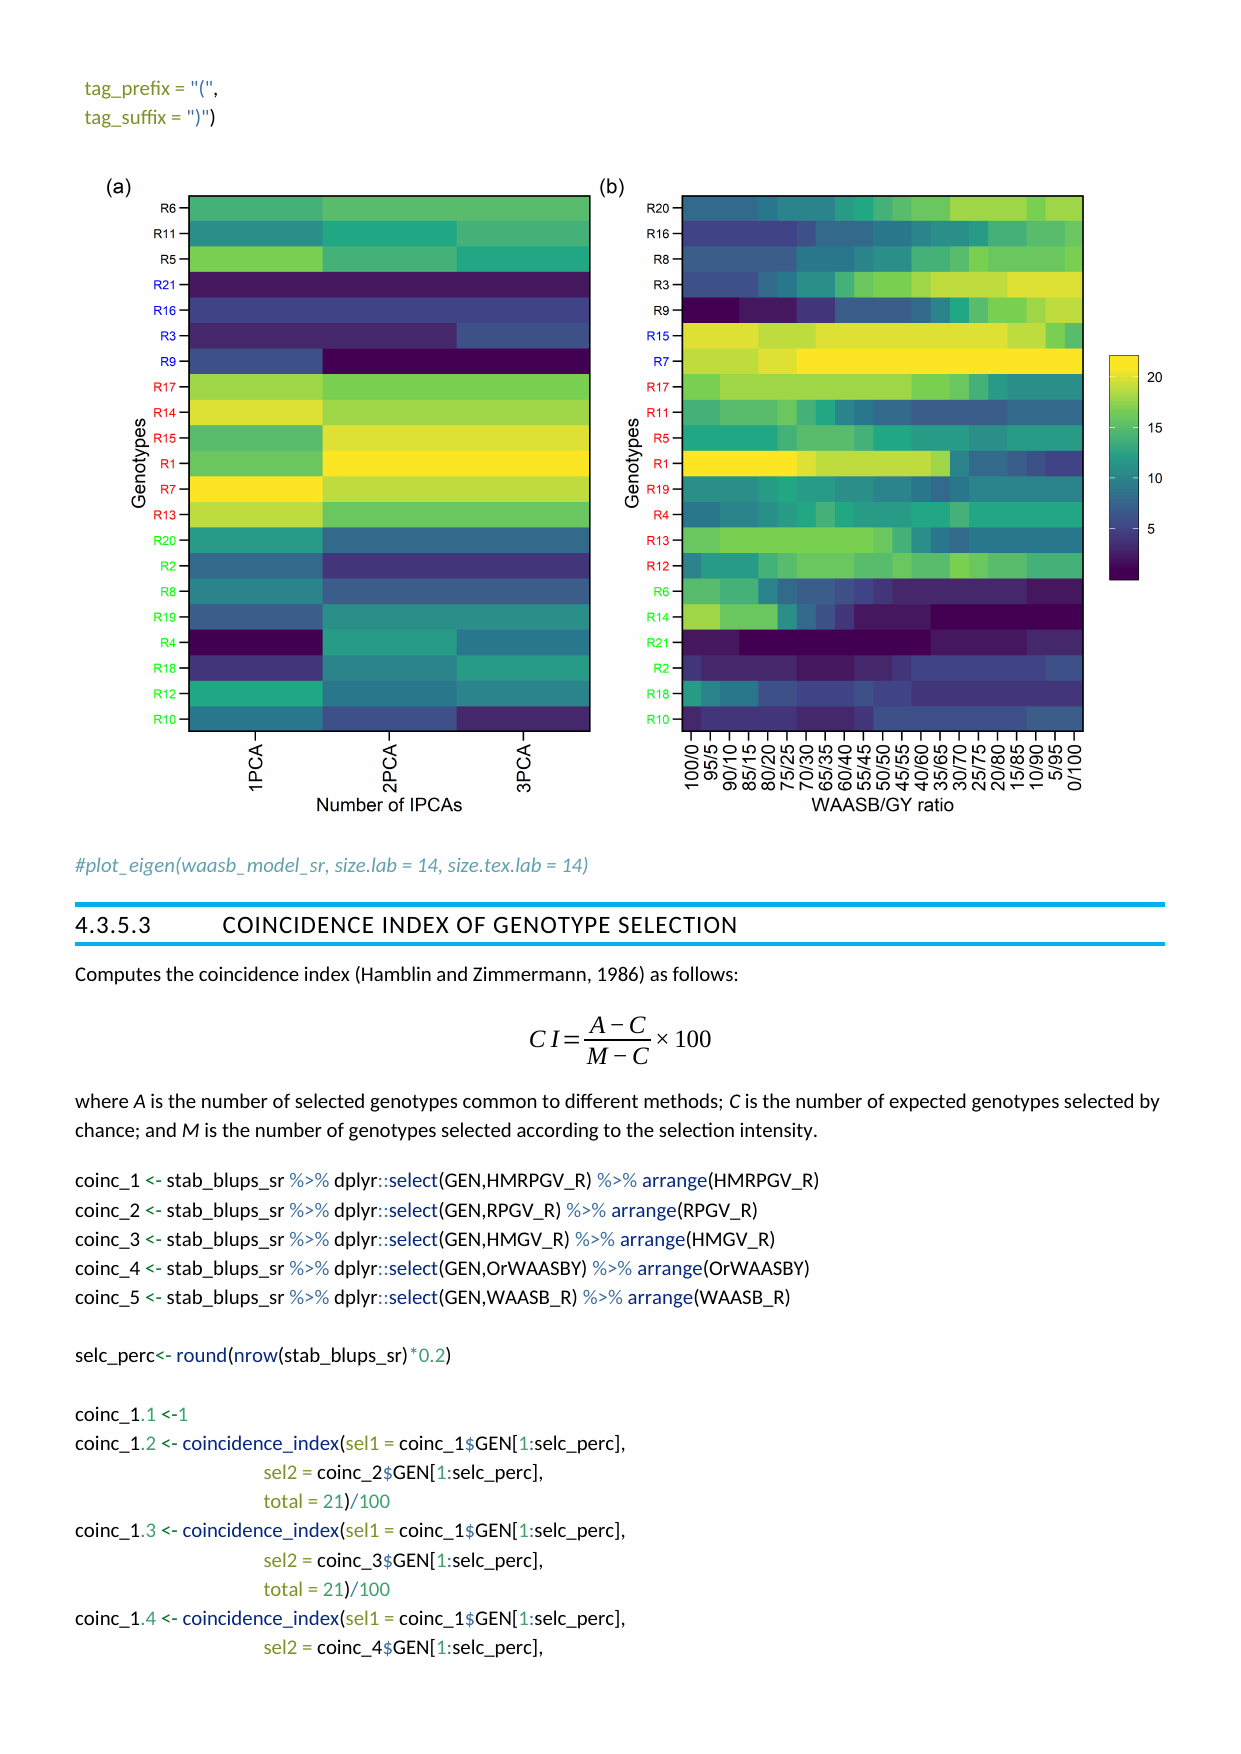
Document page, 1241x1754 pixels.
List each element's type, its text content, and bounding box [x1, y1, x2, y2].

text #plot_eigen(waasb_model_sr, size.lab = 14, size.tex.lab = 14) [75, 852, 1165, 878]
picture [93, 154, 1184, 828]
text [75, 1168, 1165, 1660]
subtitle 4.3.5.3 Coincidence index of genotype selection [75, 907, 1165, 942]
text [75, 75, 1165, 129]
